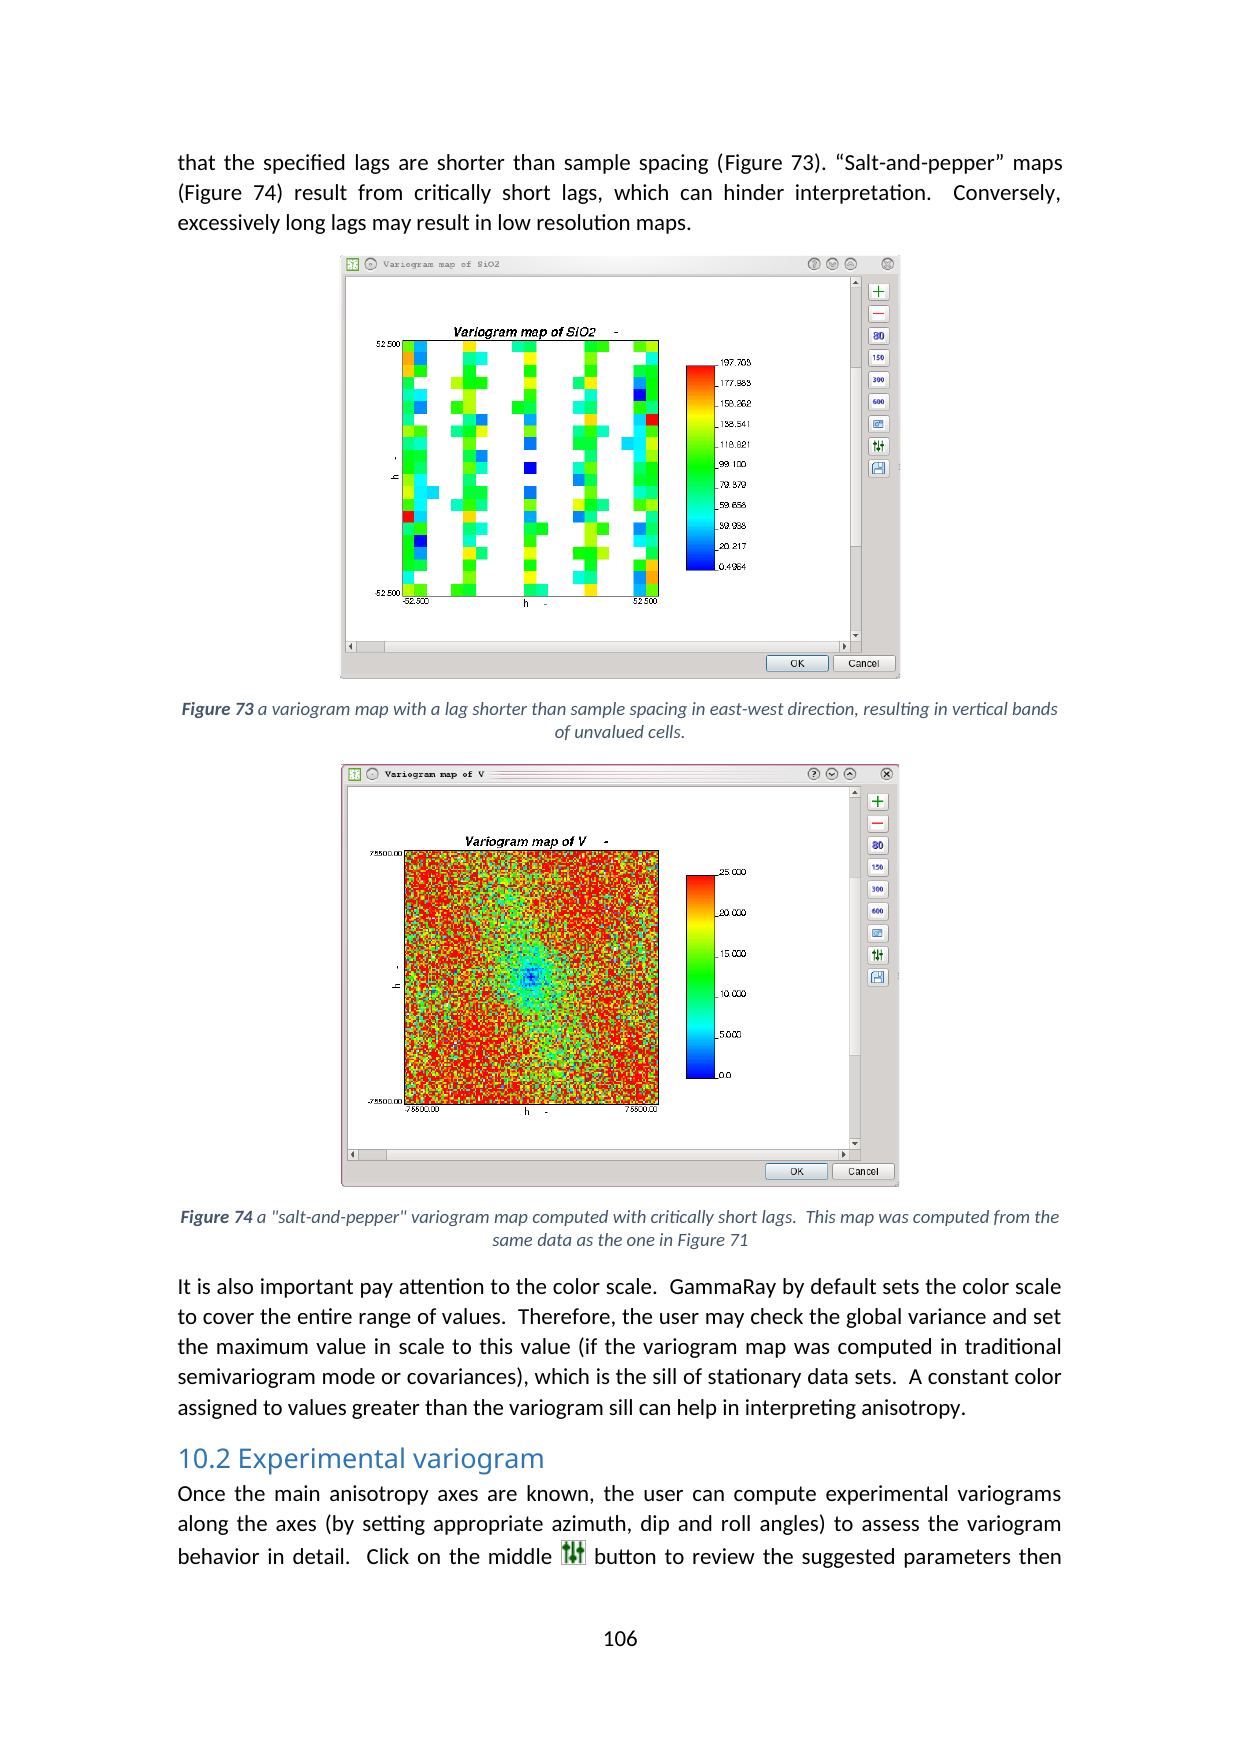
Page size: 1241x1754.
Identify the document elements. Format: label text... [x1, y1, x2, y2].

subtitle Experimental variogram [177, 1439, 1063, 1476]
picture [341, 764, 900, 1187]
text Figure 74 a "salt-and-pepper" variogram map computed with critically short lags. This map was computed from the same data as the one in Figure 71 [177, 1205, 1063, 1251]
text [177, 148, 1063, 236]
text It is also important pay attention to the color scale. GammaRay by default sets the color scale to cover the entire range of values. Therefore, the user may check the global variance and set the maximum value in scale to this value (if the variogram map was computed in traditional semivariogram mode or covariances), which is the sill of stationary data sets. A constant color assigned to values greater than the variogram sill can help in interpreting anisotropy. [177, 1272, 1063, 1421]
text Figure 73 a variogram map with a lag shorter than sample spacing in east-west direction, resulting in vertical bands of unvalued cells. [177, 698, 1063, 743]
picture [339, 255, 901, 679]
picture [562, 1541, 585, 1564]
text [177, 1479, 1063, 1570]
